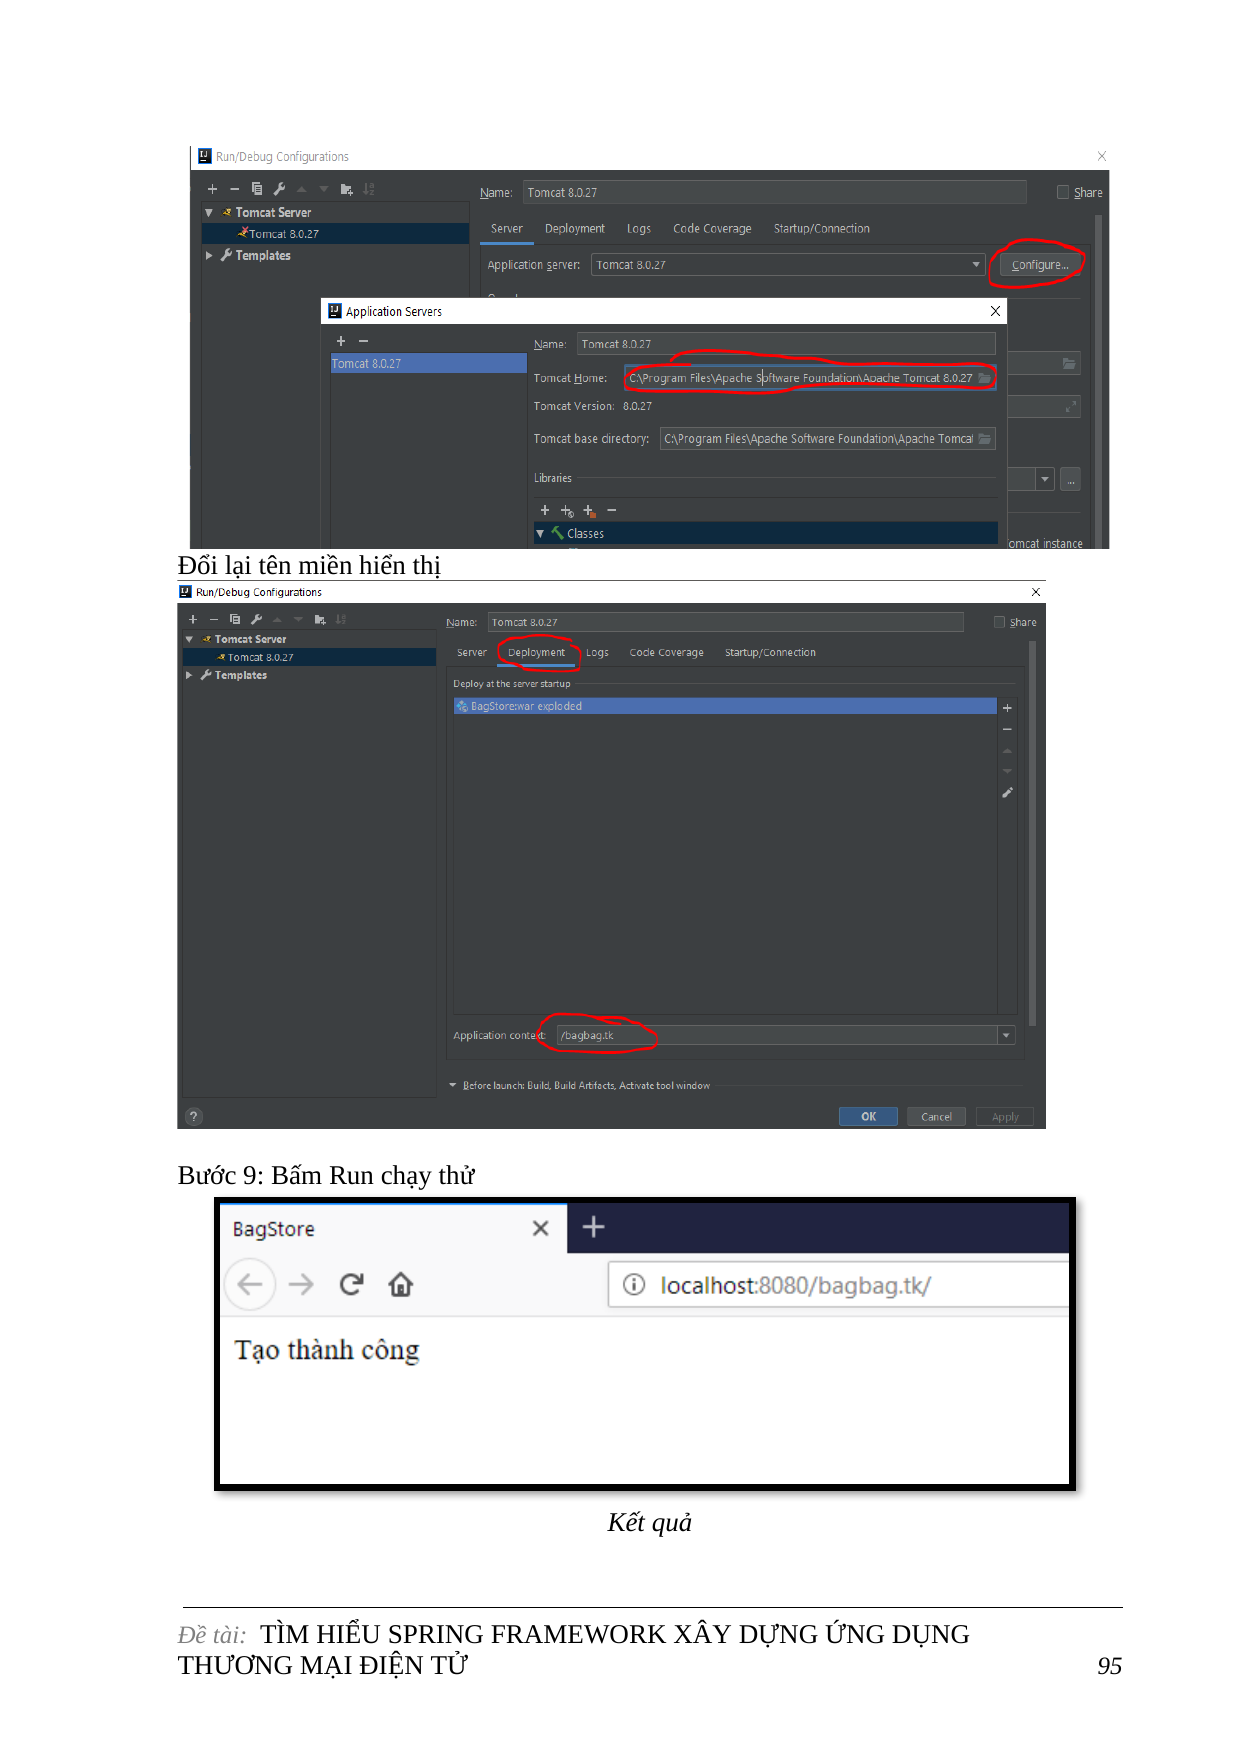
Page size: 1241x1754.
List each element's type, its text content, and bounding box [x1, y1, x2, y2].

text Kết quả [177, 1506, 1122, 1537]
picture [189, 146, 1110, 549]
text Bước 9: Bấm Run chạy thử [177, 1159, 1122, 1191]
picture [177, 580, 1046, 1129]
picture [220, 1203, 1069, 1484]
